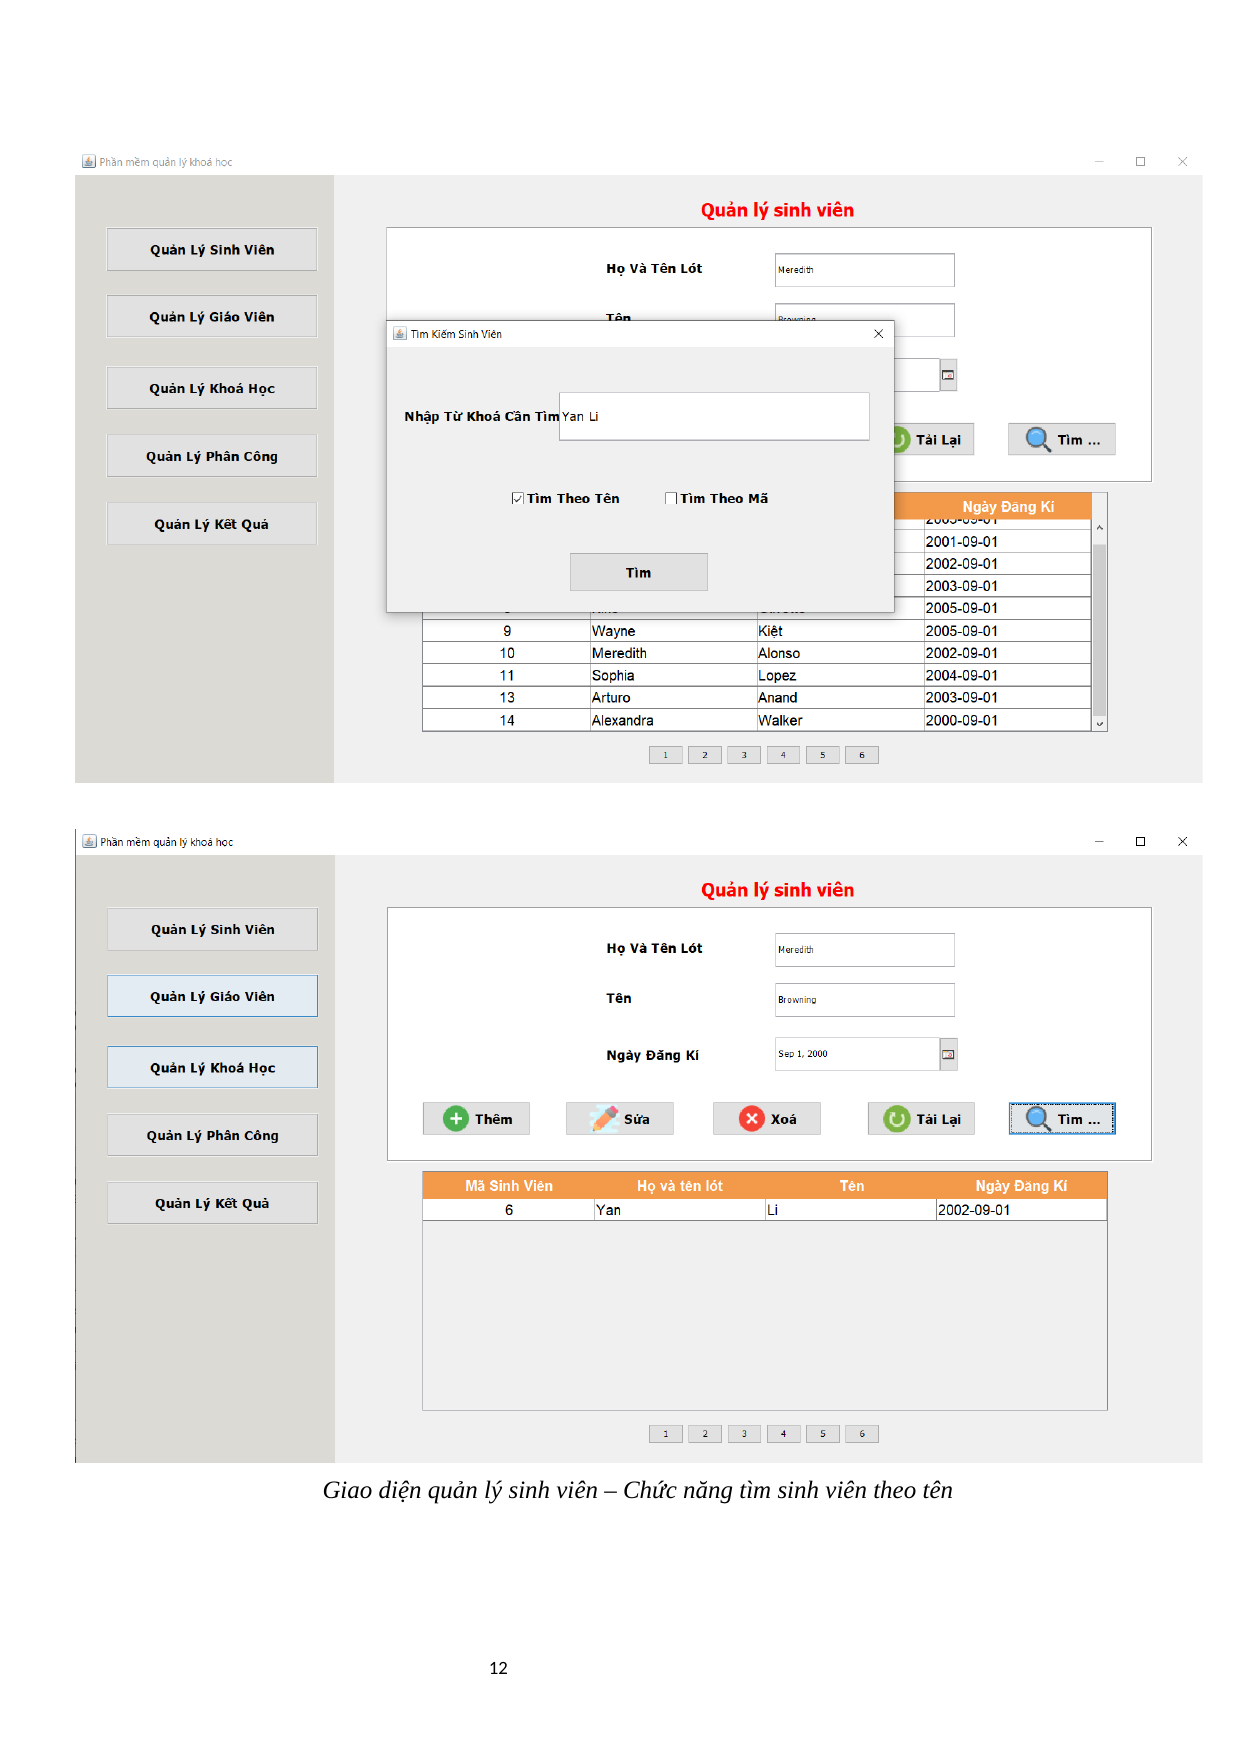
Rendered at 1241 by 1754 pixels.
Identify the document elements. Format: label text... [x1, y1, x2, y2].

text Giao diện quản lý sinh viên – Chức năng tìm sinh viên theo tên [75, 1476, 1203, 1504]
picture [75, 150, 1203, 783]
picture [75, 829, 1203, 1463]
